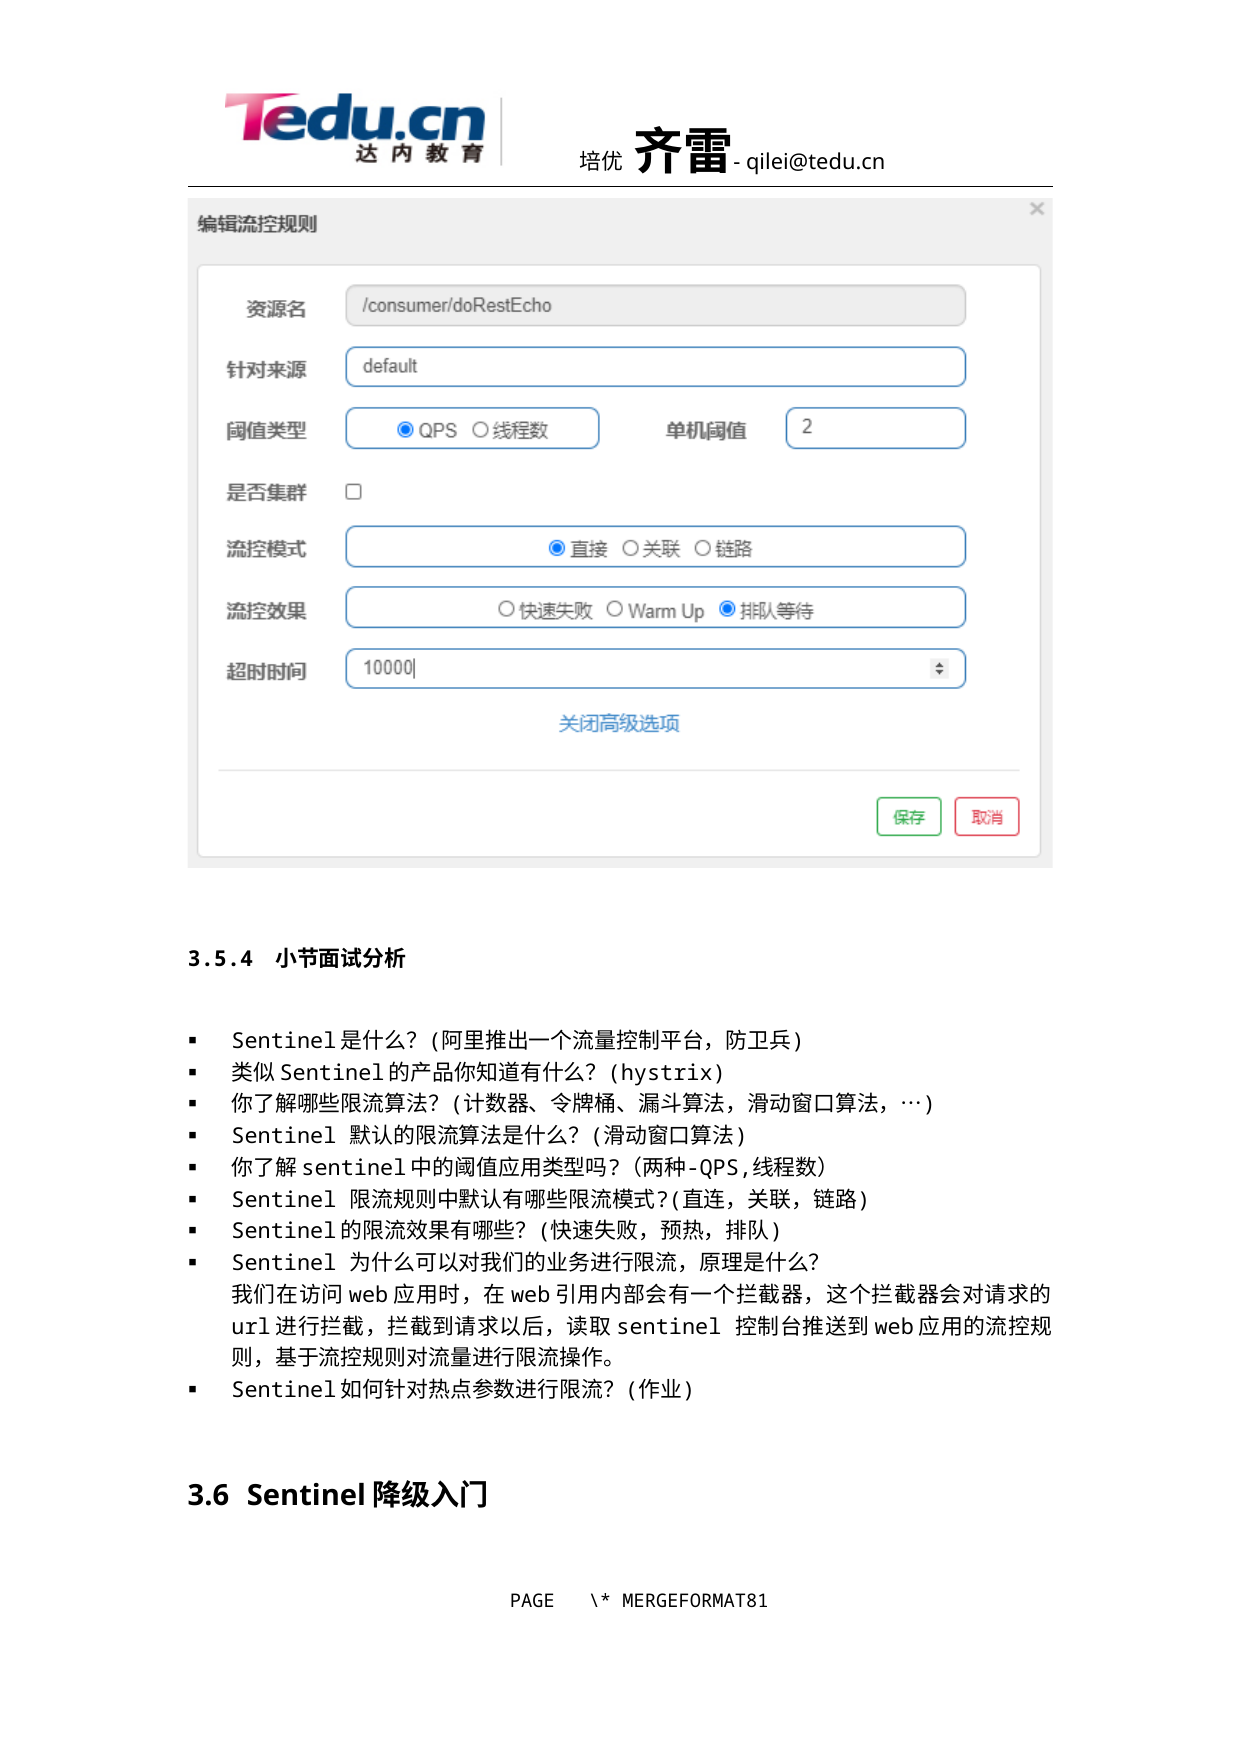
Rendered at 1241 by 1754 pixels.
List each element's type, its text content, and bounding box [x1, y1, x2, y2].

list 我们在访问web应用时，在web引用内部会有一个拦截器，这个拦截器会对请求的url进行拦截，拦截到请求以后，读取sentinel 控制台推送到web应用的流控规则，基于流控规则对流量进行限流操作。 [231, 1277, 1053, 1372]
list Sentinel 限流规则中默认有哪些限流模式?(直连，关联，链路) [187, 1182, 1053, 1213]
list Sentinel 默认的限流算法是什么？(滑动窗口算法) [187, 1118, 1053, 1150]
list 类似Sentinel的产品你知道有什么？(hystrix) [187, 1054, 1053, 1086]
picture [225, 88, 507, 170]
list Sentinel是什么？(阿里推出一个流量控制平台，防卫兵) [187, 1023, 1053, 1054]
list 你了解sentinel中的阈值应用类型吗?（两种-QPS,线程数） [187, 1150, 1053, 1182]
list 你了解哪些限流算法？(计数器、令牌桶、漏斗算法，滑动窗口算法，…) [187, 1086, 1053, 1118]
list Sentinel的限流效果有哪些？(快速失败，预热，排队) [187, 1213, 1053, 1245]
subtitle Sentinel降级入门 [187, 1461, 1053, 1526]
list Sentinel 为什么可以对我们的业务进行限流，原理是什么？ [187, 1245, 1053, 1277]
picture [187, 198, 1053, 868]
list Sentinel如何针对热点参数进行限流？(作业) [187, 1372, 1053, 1404]
subtitle 小节面试分析 [187, 941, 1053, 972]
